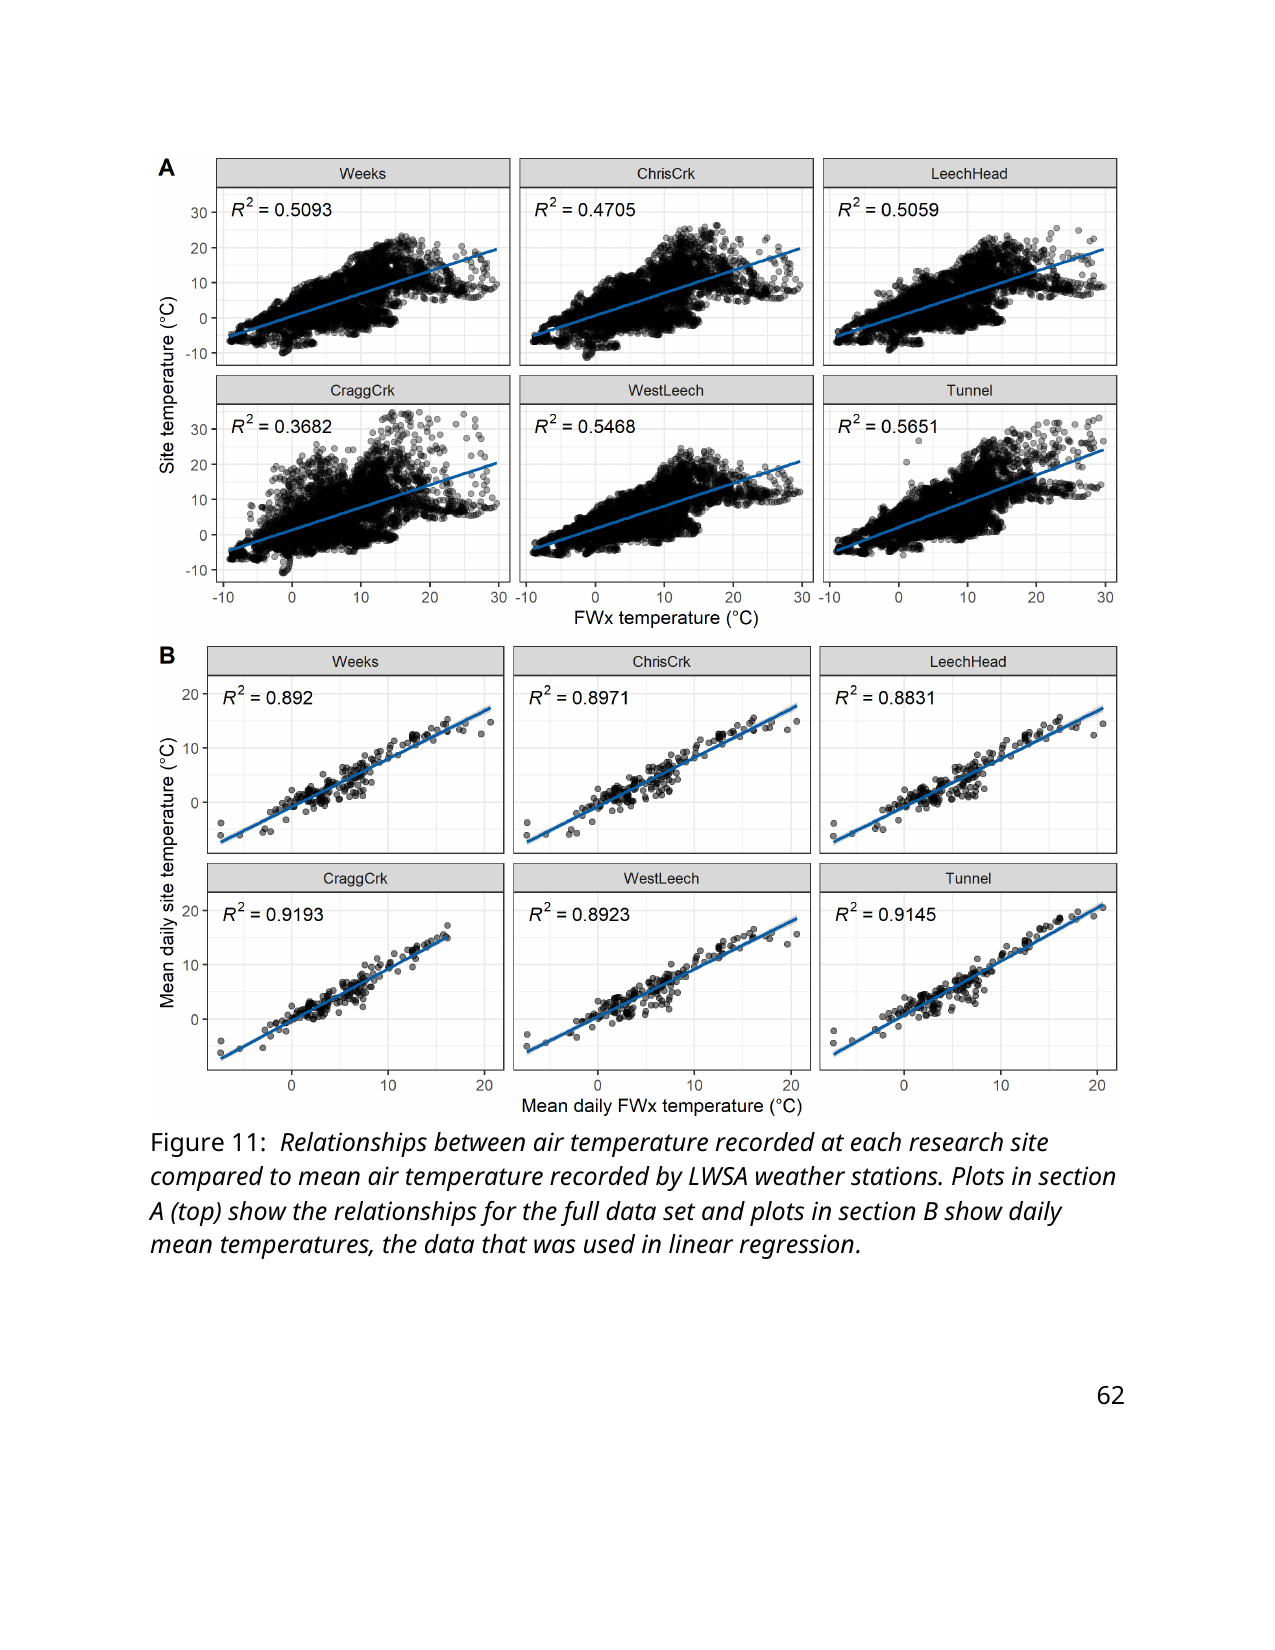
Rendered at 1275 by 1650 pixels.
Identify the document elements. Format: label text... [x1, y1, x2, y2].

picture [150, 150, 1125, 1125]
text Figure 11: Relationships between air temperature recorded at each research site compared to mean air temperature recorded by LWSA weather stations. Plots in section A (top) show the relationships for the full data set and plots in section B show daily mean temperatures, the data that was used in linear regression. [150, 1125, 1125, 1261]
